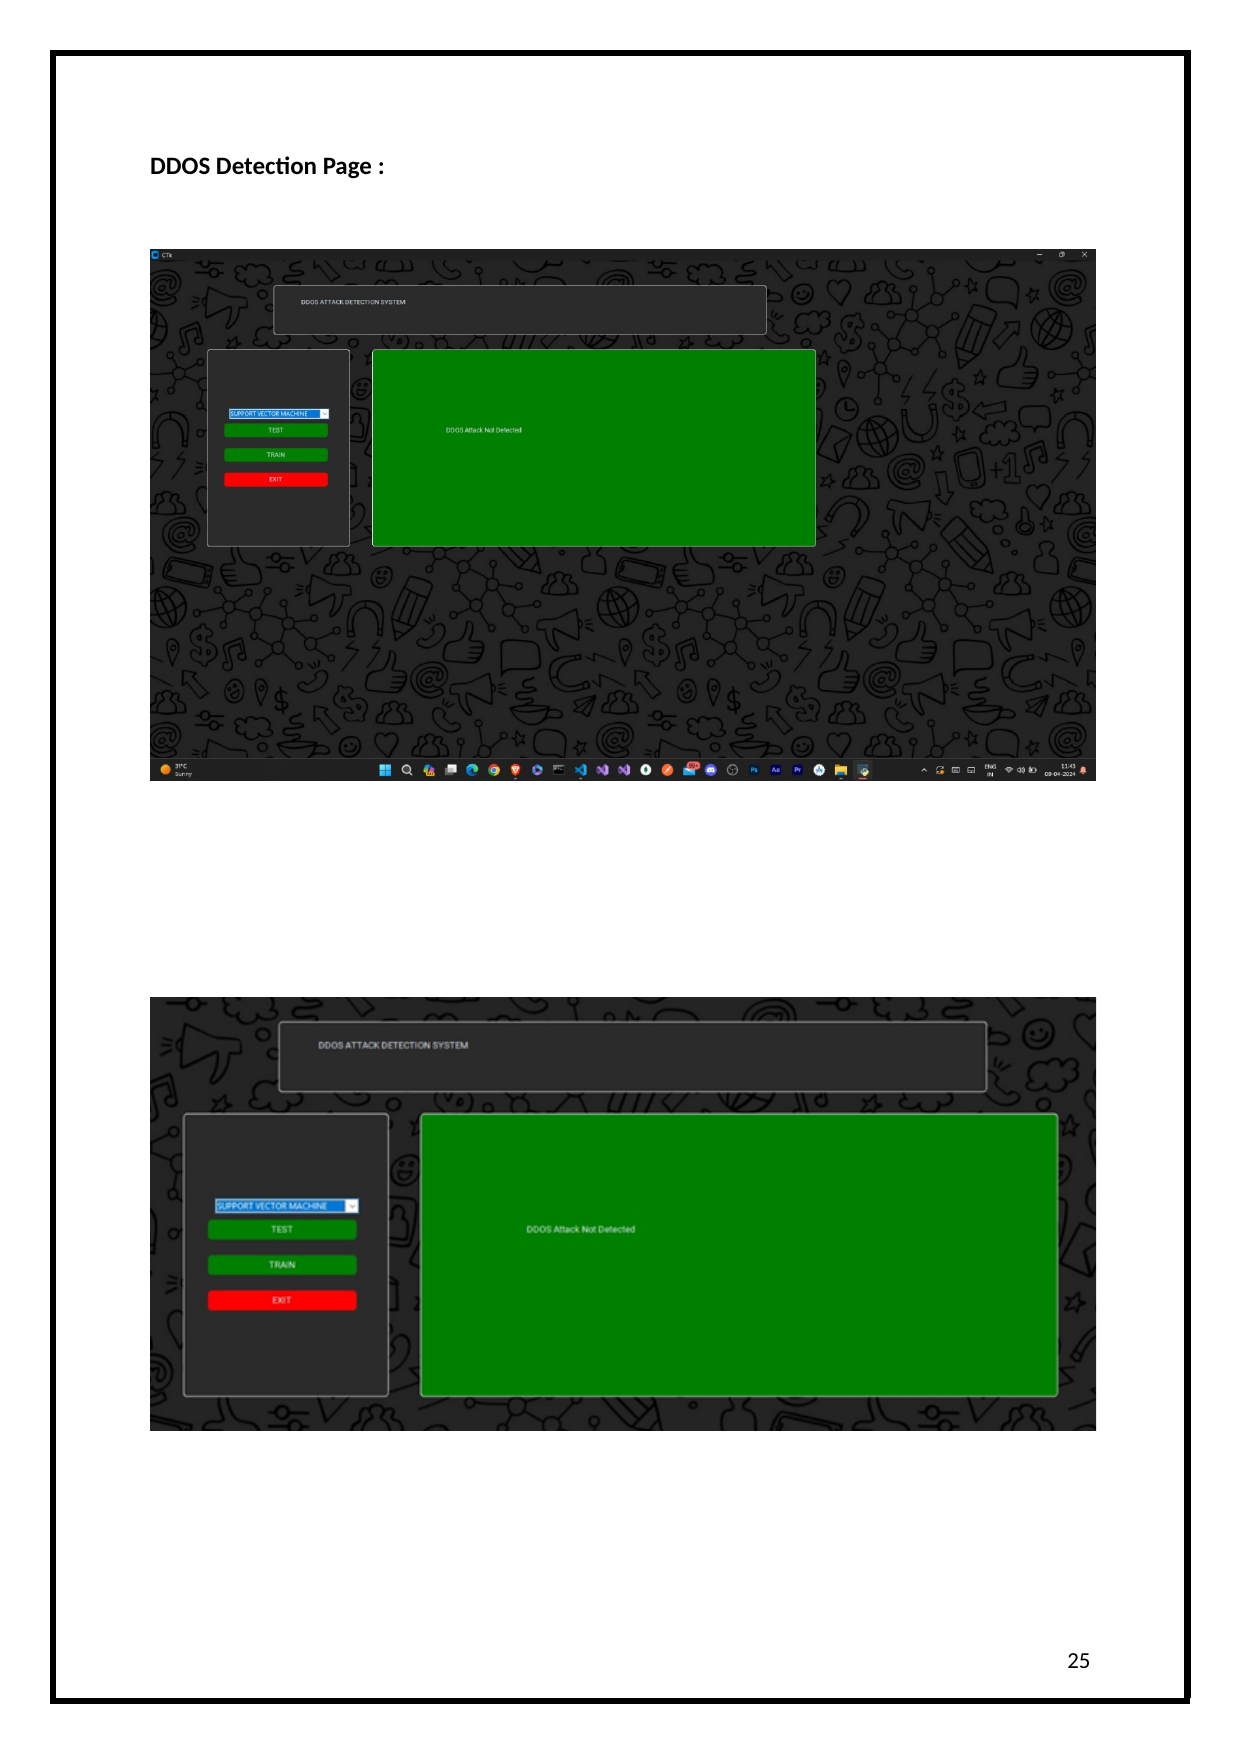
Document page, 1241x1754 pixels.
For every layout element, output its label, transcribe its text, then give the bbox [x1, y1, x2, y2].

text DDOS Detection Page : [150, 150, 1090, 181]
picture [150, 997, 1097, 1431]
picture [150, 249, 1096, 781]
